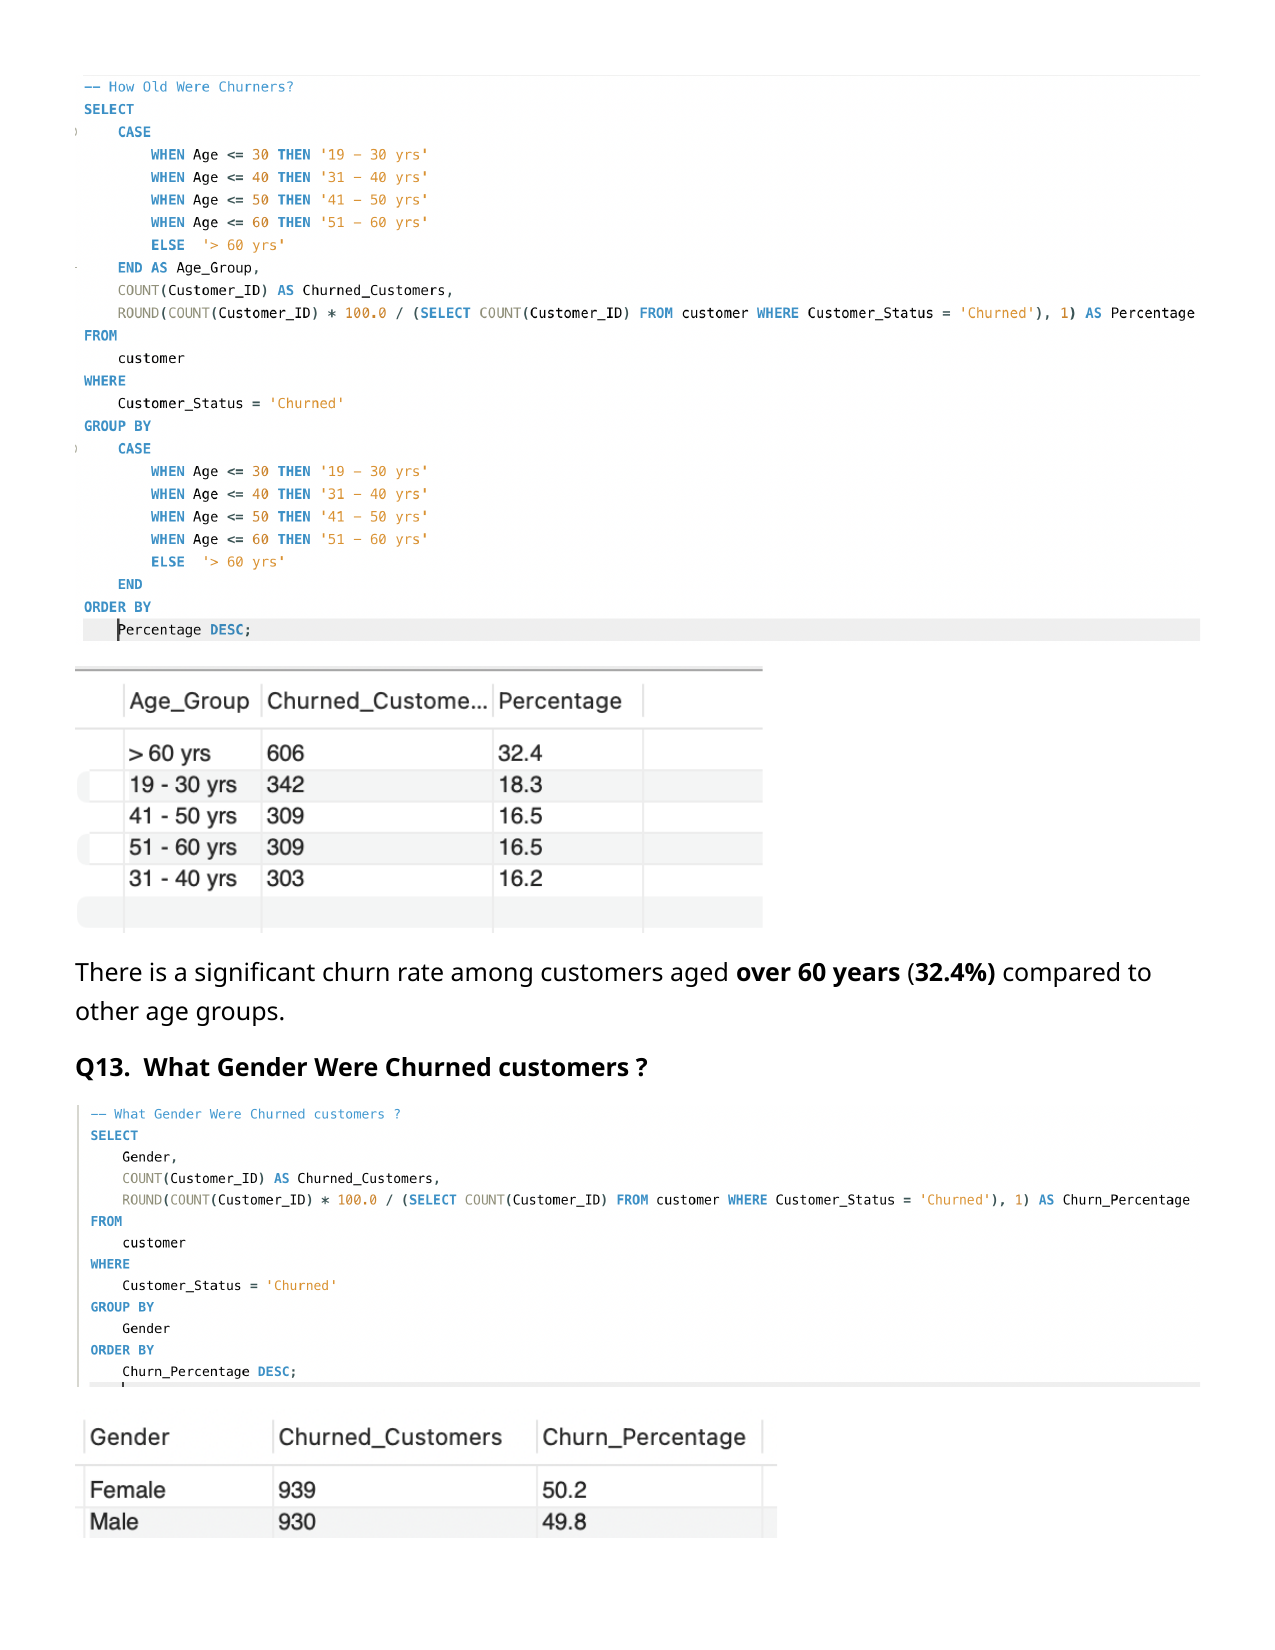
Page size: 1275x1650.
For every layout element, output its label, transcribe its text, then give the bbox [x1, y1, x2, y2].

picture [75, 666, 763, 933]
picture [75, 1408, 778, 1538]
text There is a significant churn rate among customers aged over 60 years (32.4%) compared to other age groups. [75, 955, 1200, 1028]
picture [75, 1105, 1200, 1387]
picture [75, 75, 1200, 645]
text Q13. What Gender Were Churned customers ? [75, 1050, 1200, 1084]
